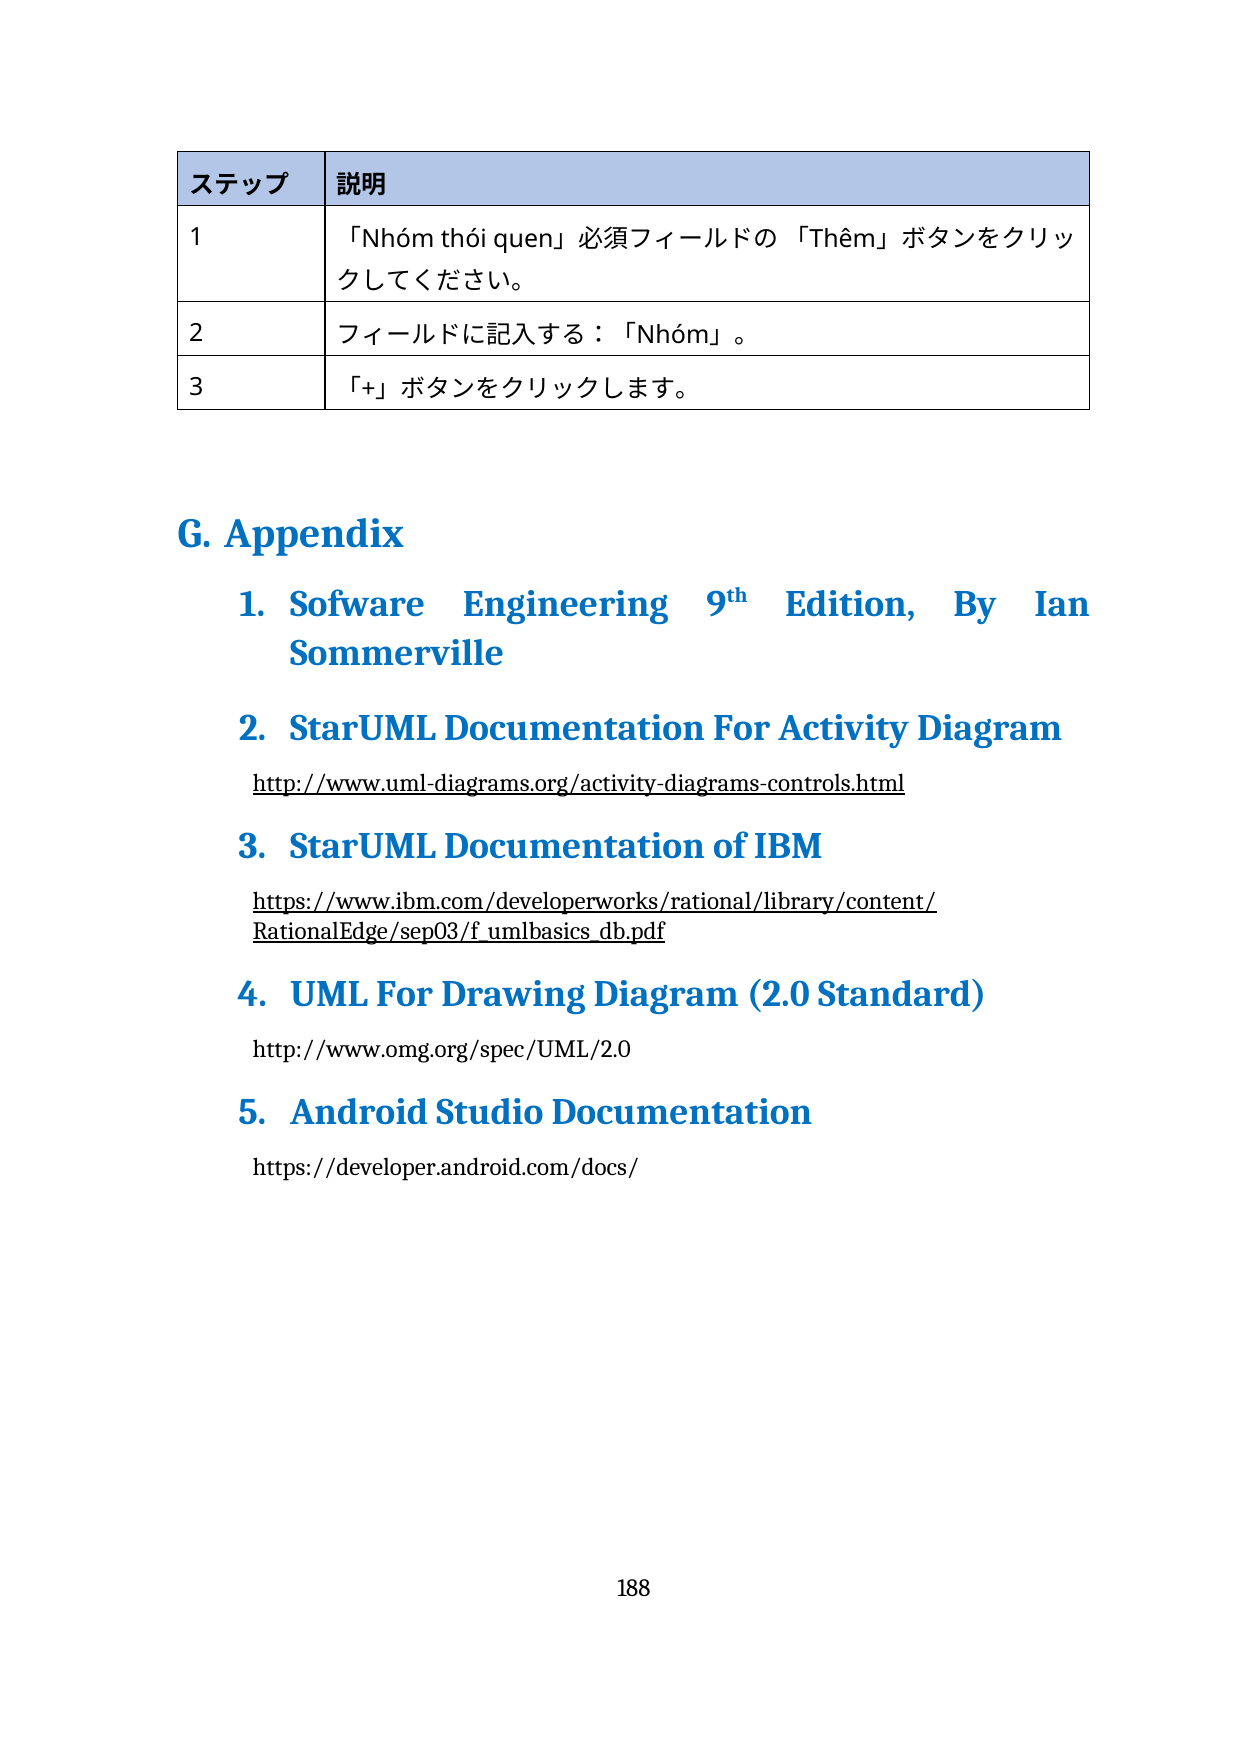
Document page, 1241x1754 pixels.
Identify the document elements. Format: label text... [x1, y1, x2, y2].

list Appendix [177, 509, 1090, 557]
text StarUML Documentation For Activity Diagram [252, 707, 1090, 750]
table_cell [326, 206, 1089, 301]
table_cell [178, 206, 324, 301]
text UML For Drawing Diagram (2.0 Standard) [252, 973, 1090, 1016]
list https://developer.android.com/docs/ [252, 1153, 1090, 1182]
list Sofware Engineering 9th Edition, By Ian Sommerville [252, 582, 1090, 675]
list http://www.omg.org/spec/UML/2.0 [252, 1035, 1090, 1064]
list https://www.ibm.com/developerworks/rational/library/content/RationalEdge/sep03/f_umlbasics_db.pdf [252, 887, 1090, 946]
text StarUML Documentation of IBM [252, 824, 1090, 868]
list http://www.uml-diagrams.org/activity-diagrams-controls.html [252, 769, 1090, 797]
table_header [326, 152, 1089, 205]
text Android Studio Documentation [252, 1091, 1090, 1134]
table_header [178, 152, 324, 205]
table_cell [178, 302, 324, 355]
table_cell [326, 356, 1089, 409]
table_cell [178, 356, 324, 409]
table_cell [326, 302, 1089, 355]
